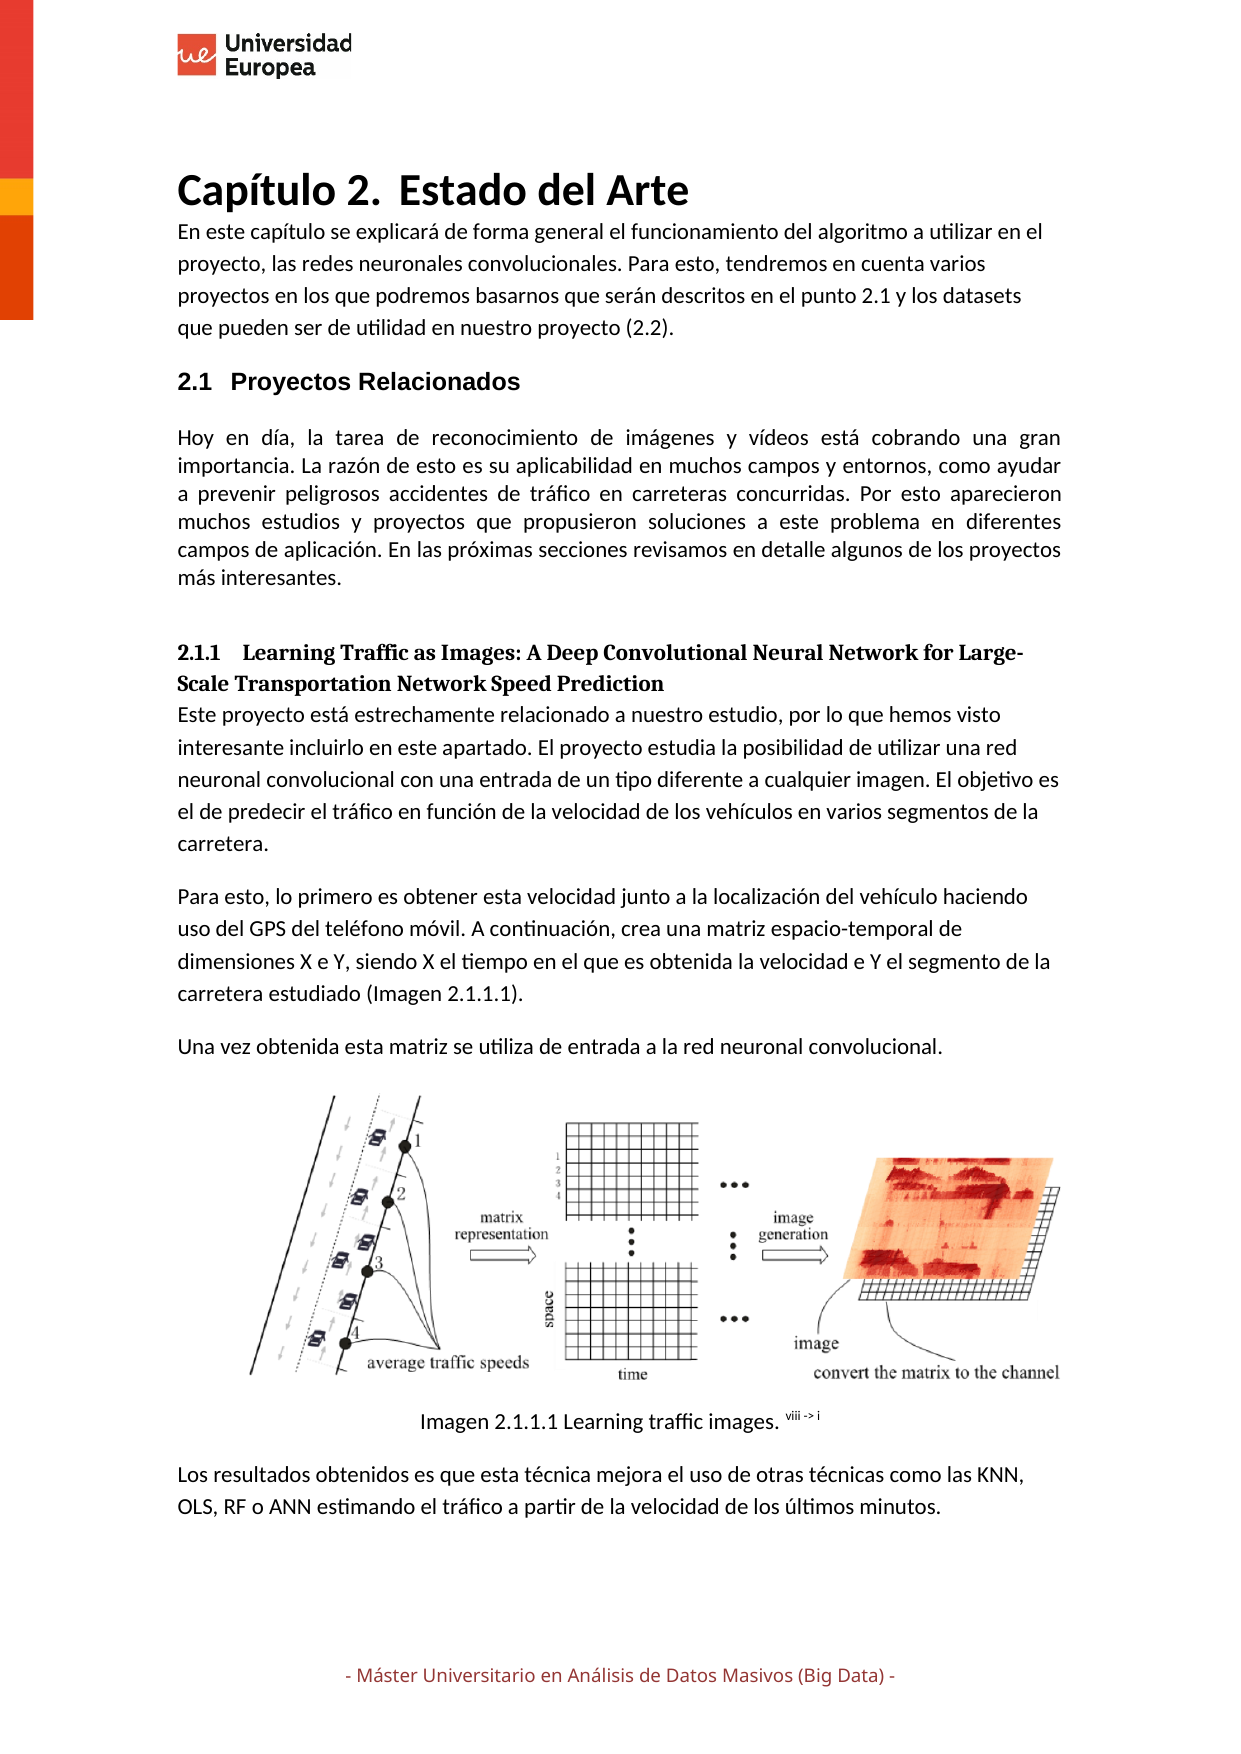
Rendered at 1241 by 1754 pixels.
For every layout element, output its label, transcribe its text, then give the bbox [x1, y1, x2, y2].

picture [0, 0, 34, 320]
subtitle Learning Traffic as Images: A Deep Convolutional Neural Network for Large-Scale Transportation Network Speed Prediction [177, 640, 1063, 697]
text En este capítulo se explicará de forma general el funcionamiento del algoritmo a utilizar en el proyecto, las redes neuronales convolucionales. Para esto, tendremos en cuenta varios proyectos en los que podremos basarnos que serán descritos en el punto 2.1 y los datasets que pueden ser de utilidad en nuestro proyecto (2.2). [177, 217, 1063, 341]
text Los resultados obtenidos es que esta técnica mejora el uso de otras técnicas como las KNN, OLS, RF o ANN estimando el tráfico a partir de la velocidad de los últimos minutos. [177, 1460, 1063, 1521]
text Una vez obtenida esta matriz se utiliza de entrada a la red neuronal convolucional. [177, 1032, 1063, 1060]
text Hoy en día, la tarea de reconocimiento de imágenes y vídeos está cobrando una gran importancia. La razón de esto es su aplicabilidad en muchos campos y entornos, como ayudar a prevenir peligrosos accidentes de tráfico en carreteras concurridas. Por esto aparecieron muchos estudios y proyectos que propusieron soluciones a este problema en diferentes campos de aplicación. En las próximas secciones revisamos en detalle algunos de los proyectos más interesantes. [177, 423, 1063, 591]
picture [177, 33, 352, 79]
text Imagen 2.1.1.1 Learning traffic images. viii -> i [177, 1407, 1063, 1435]
subtitle Estado del Arte [177, 161, 1063, 217]
picture [177, 1085, 1063, 1383]
text Este proyecto está estrechamente relacionado a nuestro estudio, por lo que hemos visto interesante incluirlo en este apartado. El proyecto estudia la posibilidad de utilizar una red neuronal convolucional con una entrada de un tipo diferente a cualquier imagen. El objetivo es el de predecir el tráfico en función de la velocidad de los vehículos en varios segmentos de la carretera. [177, 701, 1063, 857]
text Para esto, lo primero es obtener esta velocidad junto a la localización del vehículo haciendo uso del GPS del teléfono móvil. A continuación, crea una matriz espacio-temporal de dimensiones X e Y, siendo X el tiempo en el que es obtenida la velocidad e Y el segmento de la carretera estudiado (Imagen 2.1.1.1). [177, 882, 1063, 1007]
subtitle Proyectos Relacionados [177, 366, 1063, 395]
